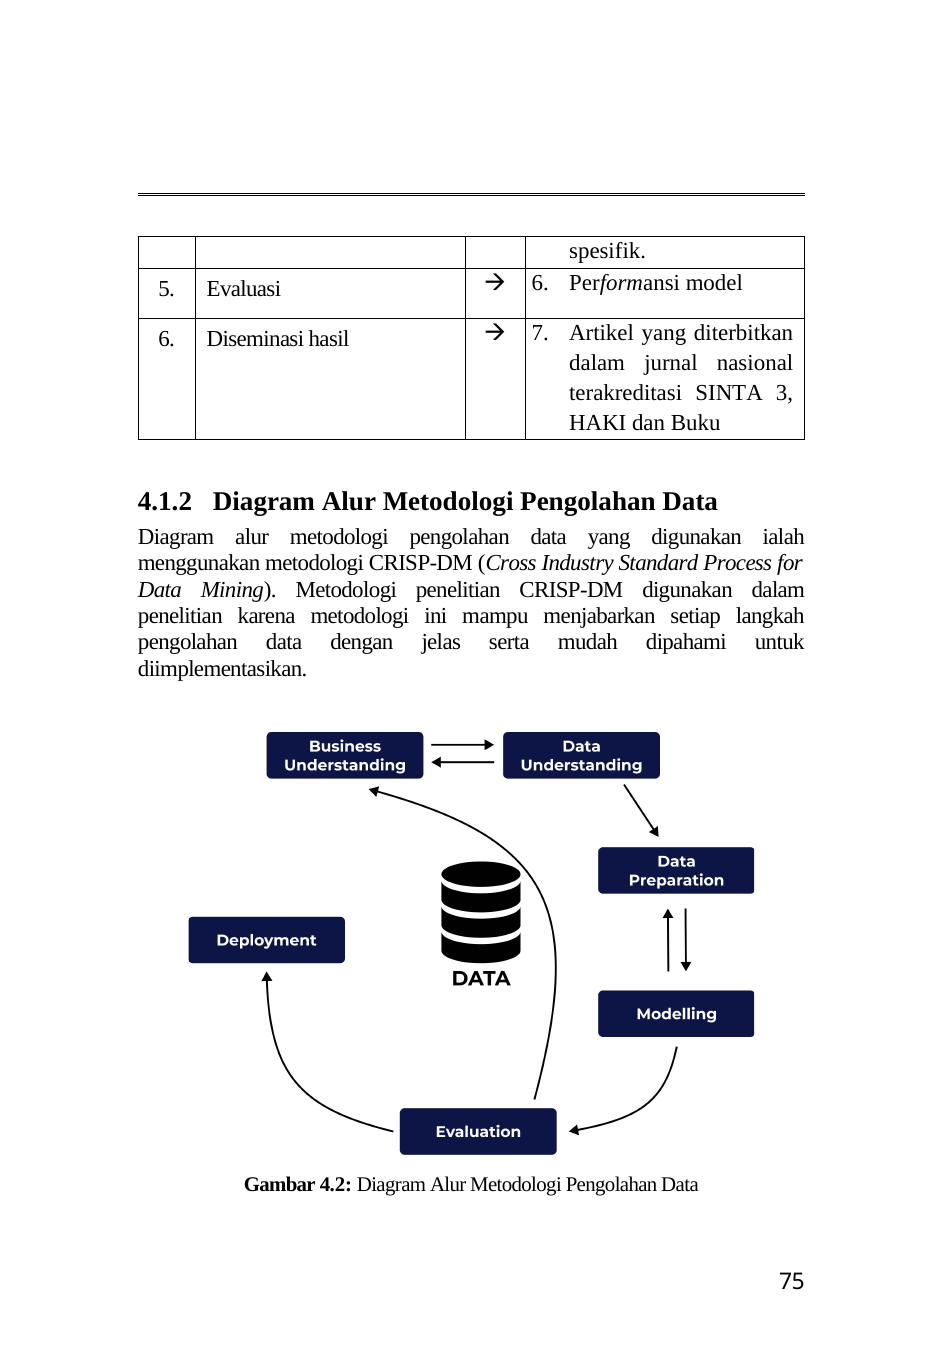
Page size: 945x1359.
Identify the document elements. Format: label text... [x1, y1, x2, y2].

text Diagram alur metodologi pengolahan data yang digunakan ialah menggunakan metodologi CRISP-DM (Cross Industry Standard Process for Data Mining). Metodologi penelitian CRISP-DM digunakan dalam penelitian karena metodologi ini mampu menjabarkan setiap langkah pengolahan data dengan jelas serta mudah dipahami untuk diimplementasikan. [138, 523, 805, 681]
subtitle Diagram Alur Metodologi Pengolahan Data [138, 486, 805, 517]
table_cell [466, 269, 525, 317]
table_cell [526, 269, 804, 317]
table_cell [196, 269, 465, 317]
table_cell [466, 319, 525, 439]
picture [188, 732, 755, 1160]
text Gambar 4.2: Diagram Alur Metodologi Pengolahan Data [138, 1172, 805, 1196]
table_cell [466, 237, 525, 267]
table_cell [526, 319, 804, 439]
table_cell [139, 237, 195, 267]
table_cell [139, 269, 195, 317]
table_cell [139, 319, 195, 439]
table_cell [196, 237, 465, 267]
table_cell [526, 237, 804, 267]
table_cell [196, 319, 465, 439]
